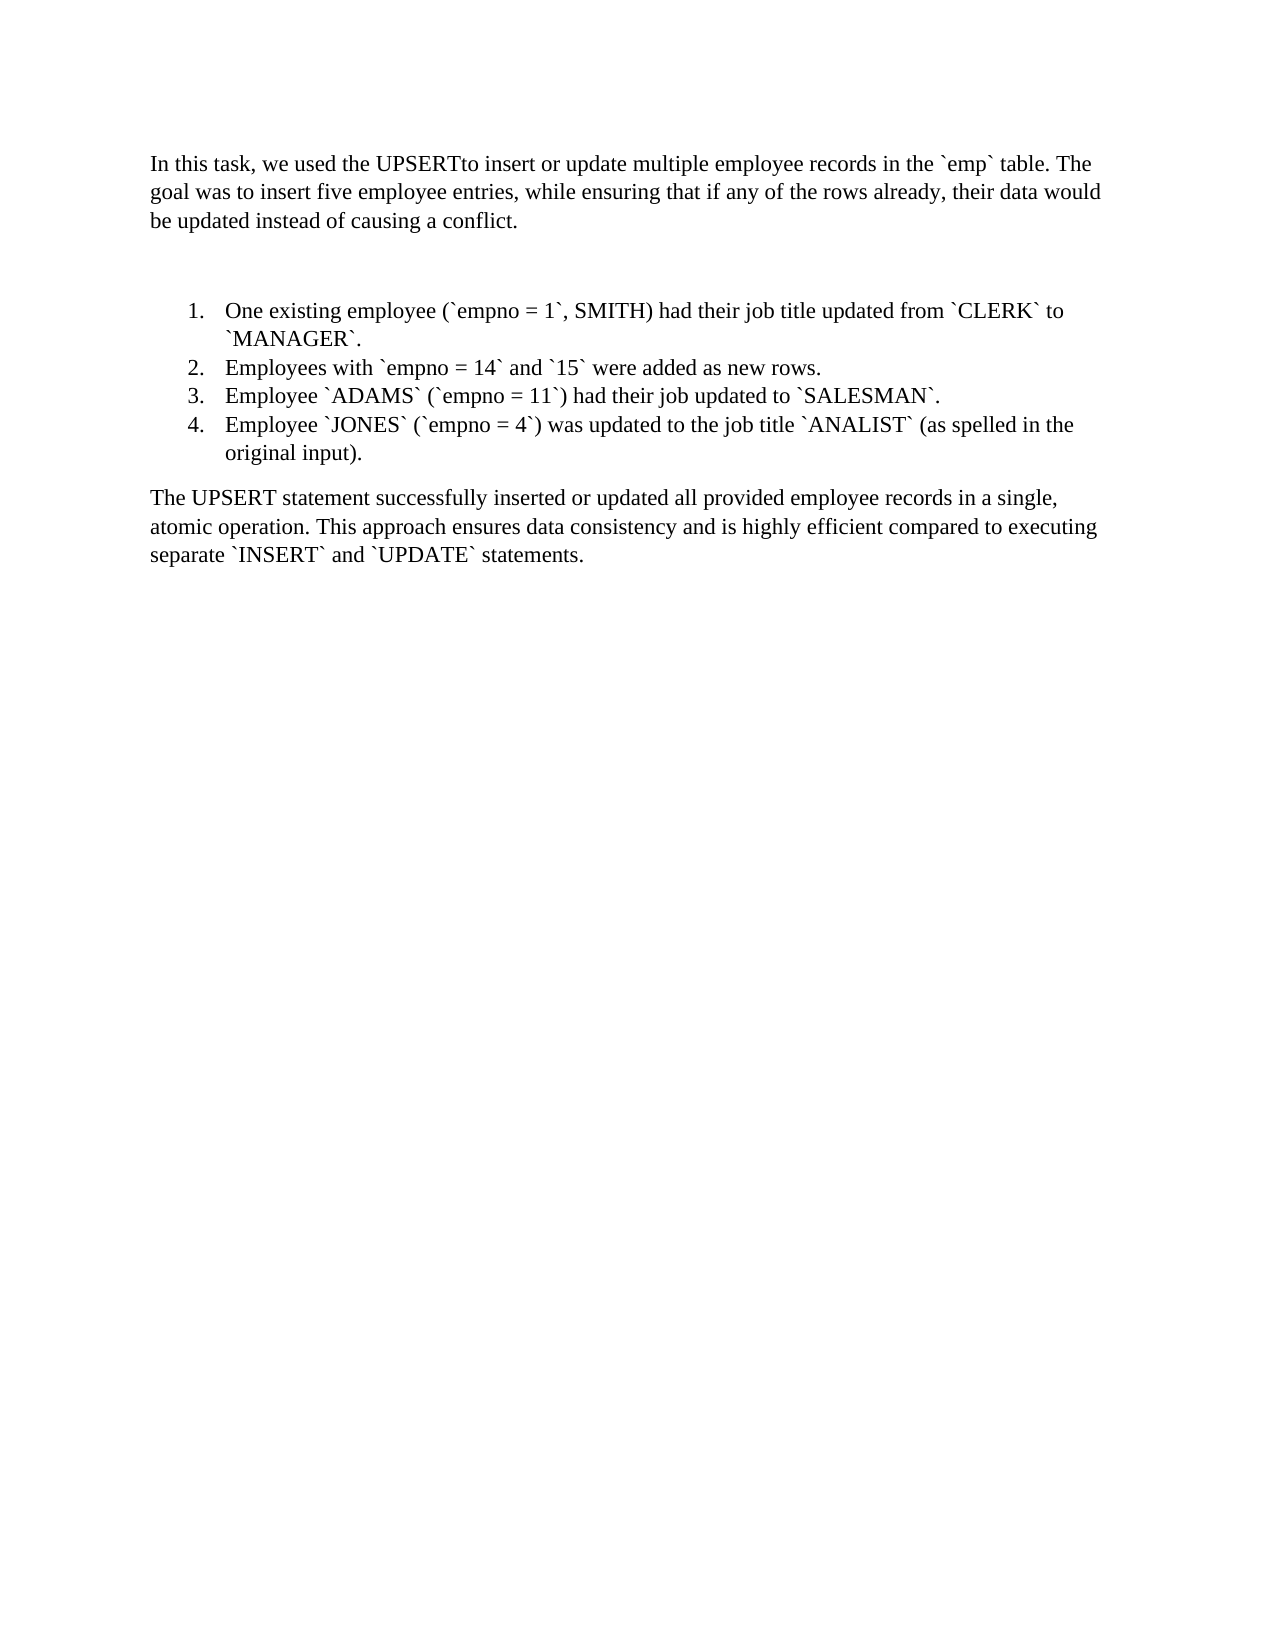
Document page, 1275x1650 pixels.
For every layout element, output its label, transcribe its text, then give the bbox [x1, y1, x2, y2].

list Employees with `empno = 14` and `15` were added as new rows. [187, 354, 1125, 380]
list One existing employee (`empno = 1`, SMITH) had their job title updated from `CLERK` to `MANAGER`. [187, 297, 1125, 352]
list Employee `ADAMS` (`empno = 11`) had their job updated to `SALESMAN`. [187, 382, 1125, 409]
text In this task, we used the UPSERTto insert or update multiple employee records in the `emp` table. The goal was to insert five employee entries, while ensuring that if any of the rows already, their data would be updated instead of causing a conflict. [150, 150, 1125, 233]
list Employee `JONES` (`empno = 4`) was updated to the job title `ANALIST` (as spelled in the original input). [187, 411, 1125, 466]
text The UPSERT statement successfully inserted or updated all provided employee records in a single, atomic operation. This approach ensures data consistency and is highly efficient compared to executing separate `INSERT` and `UPDATE` statements. [150, 484, 1125, 568]
